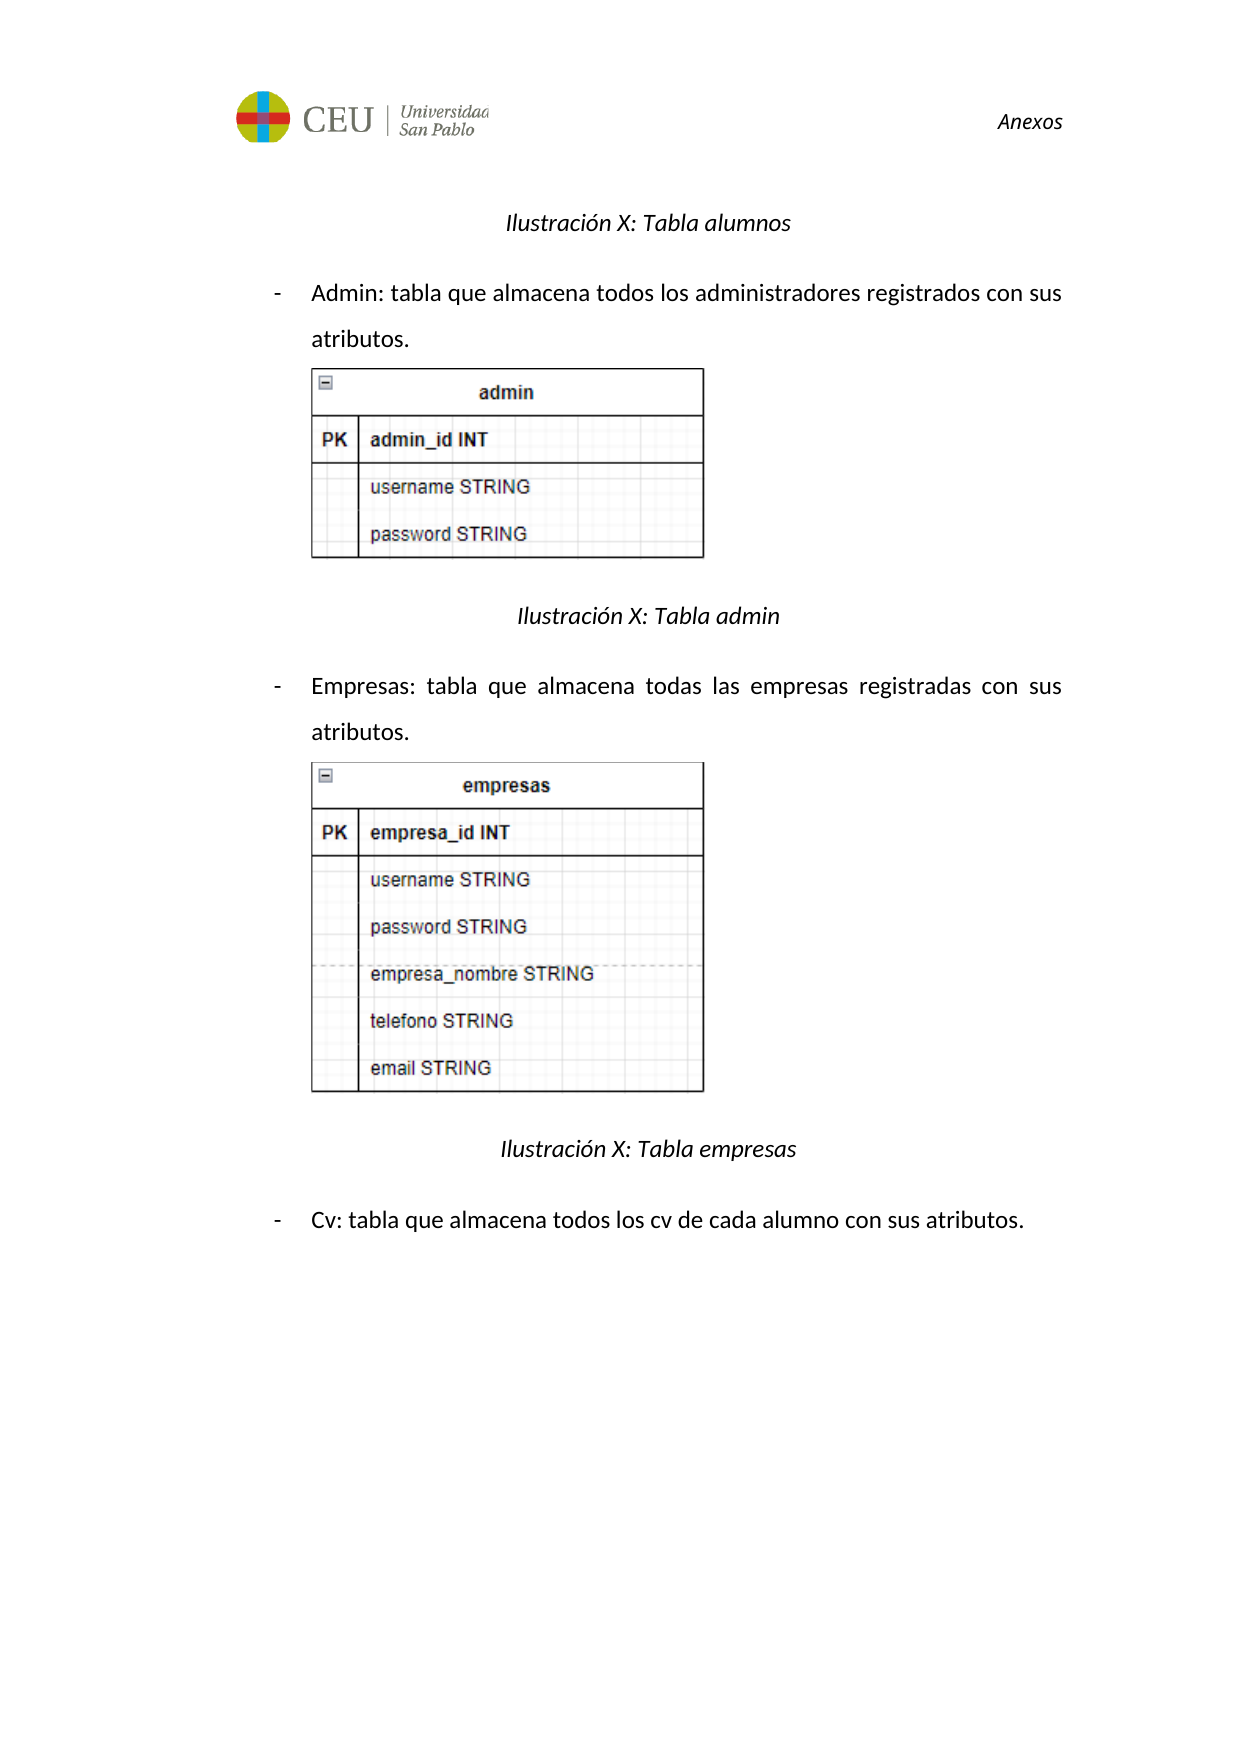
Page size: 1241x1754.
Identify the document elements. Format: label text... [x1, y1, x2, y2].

picture [311, 762, 705, 1094]
picture [235, 89, 489, 143]
list Admin: tabla que almacena todos los administradores registrados con sus atributos. [274, 277, 1063, 354]
picture [311, 368, 705, 560]
list Empresas: tabla que almacena todas las empresas registradas con sus atributos. [274, 671, 1063, 747]
text Ilustración X: Tabla alumnos [236, 207, 1063, 237]
text Ilustración X: Tabla empresas [236, 1133, 1063, 1164]
list Cv: tabla que almacena todos los cv de cada alumno con sus atributos. [274, 1204, 1063, 1235]
text Ilustración X: Tabla admin [236, 600, 1063, 630]
